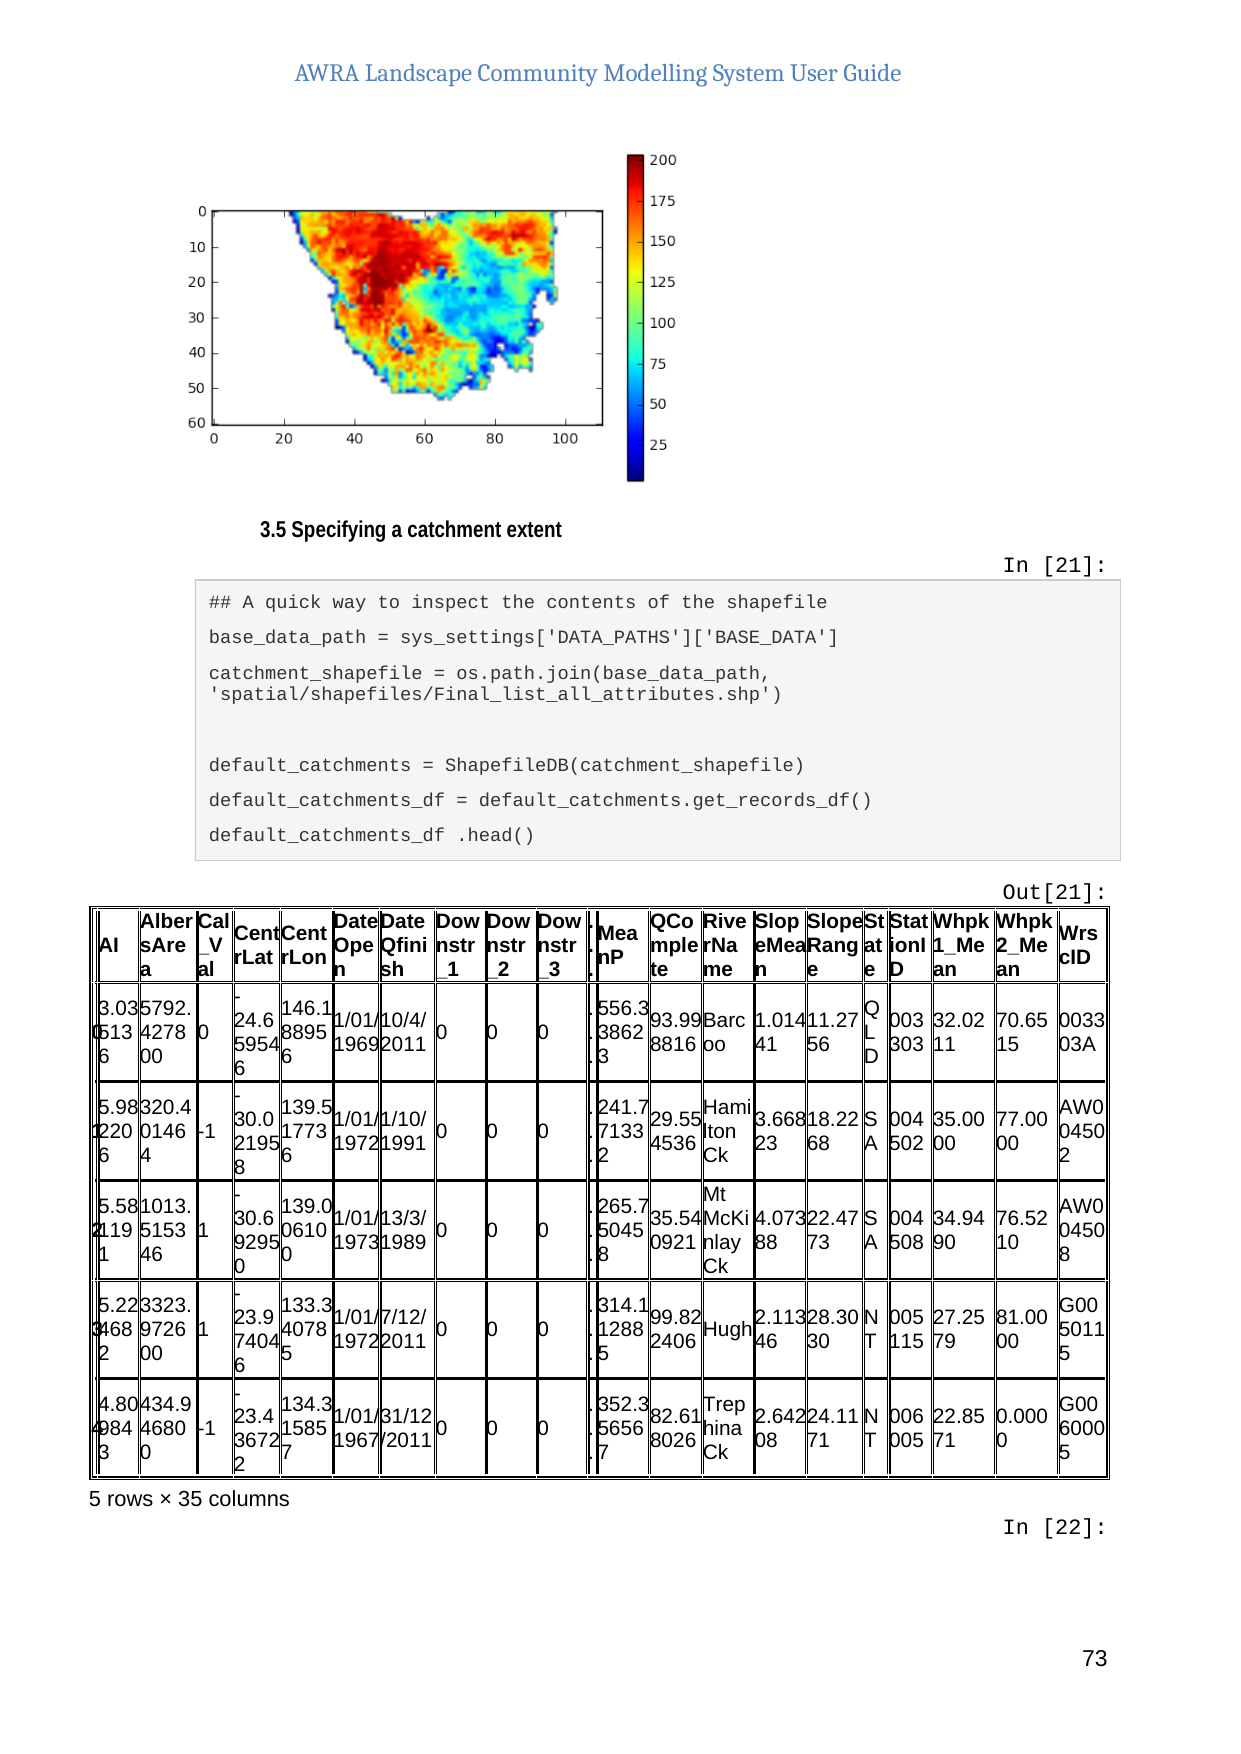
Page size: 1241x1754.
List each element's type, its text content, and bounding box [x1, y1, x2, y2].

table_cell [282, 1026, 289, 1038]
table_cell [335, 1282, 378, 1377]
text base_data_path = sys_settings['DATA_PATHS']['BASE_DATA'] [196, 614, 1120, 649]
text ## A quick way to inspect the contents of the shapefile [196, 581, 1120, 614]
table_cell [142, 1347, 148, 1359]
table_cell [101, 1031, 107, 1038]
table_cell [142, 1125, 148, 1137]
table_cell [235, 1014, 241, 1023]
text In [21]: [209, 548, 1107, 579]
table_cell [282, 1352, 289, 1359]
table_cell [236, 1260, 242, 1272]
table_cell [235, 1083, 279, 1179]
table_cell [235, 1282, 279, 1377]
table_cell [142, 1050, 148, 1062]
text In [22]: [260, 1511, 1107, 1541]
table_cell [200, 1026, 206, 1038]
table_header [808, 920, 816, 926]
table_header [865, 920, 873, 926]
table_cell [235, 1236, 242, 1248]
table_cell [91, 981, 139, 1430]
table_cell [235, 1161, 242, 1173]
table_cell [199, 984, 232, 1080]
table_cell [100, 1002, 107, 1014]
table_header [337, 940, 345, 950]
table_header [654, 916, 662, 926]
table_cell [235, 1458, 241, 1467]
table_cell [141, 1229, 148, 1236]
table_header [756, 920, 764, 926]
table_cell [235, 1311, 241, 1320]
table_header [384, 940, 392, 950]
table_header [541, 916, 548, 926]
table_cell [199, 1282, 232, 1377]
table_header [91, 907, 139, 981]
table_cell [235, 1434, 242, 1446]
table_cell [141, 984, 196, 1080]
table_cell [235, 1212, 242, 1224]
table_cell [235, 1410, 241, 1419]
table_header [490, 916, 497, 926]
text default_catchments = ShapefileDB(catchment_shapefile) [196, 741, 1120, 777]
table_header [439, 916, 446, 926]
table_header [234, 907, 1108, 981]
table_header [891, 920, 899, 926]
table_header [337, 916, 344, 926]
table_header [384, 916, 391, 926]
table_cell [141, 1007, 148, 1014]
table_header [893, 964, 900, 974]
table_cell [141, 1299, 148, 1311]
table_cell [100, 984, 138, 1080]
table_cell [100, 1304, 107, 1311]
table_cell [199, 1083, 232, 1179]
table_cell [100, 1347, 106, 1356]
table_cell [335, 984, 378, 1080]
text 5 rows × 35 columns [89, 1480, 1107, 1511]
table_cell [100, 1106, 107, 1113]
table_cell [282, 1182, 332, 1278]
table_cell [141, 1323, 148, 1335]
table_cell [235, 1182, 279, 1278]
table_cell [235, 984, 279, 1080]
subtitle 3.5 Specifying a catchment extent [209, 516, 1107, 542]
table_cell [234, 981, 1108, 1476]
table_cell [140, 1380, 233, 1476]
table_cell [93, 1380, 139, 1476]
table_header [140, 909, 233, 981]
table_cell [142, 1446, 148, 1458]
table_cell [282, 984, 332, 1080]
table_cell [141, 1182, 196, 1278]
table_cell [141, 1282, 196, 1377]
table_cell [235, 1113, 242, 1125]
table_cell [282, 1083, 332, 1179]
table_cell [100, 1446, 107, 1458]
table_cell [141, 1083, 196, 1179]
text Out[21]: [89, 875, 1107, 906]
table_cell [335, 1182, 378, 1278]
text default_catchments_df = default_catchments.get_records_df() [196, 777, 1120, 812]
text catchment_shapefile = os.path.join(base_data_path, 'spatial/shapefiles/Final_list_all_attributes.shp') [196, 649, 1120, 706]
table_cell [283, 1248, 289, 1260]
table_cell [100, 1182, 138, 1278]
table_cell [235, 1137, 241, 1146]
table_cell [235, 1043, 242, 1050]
picture [177, 144, 687, 491]
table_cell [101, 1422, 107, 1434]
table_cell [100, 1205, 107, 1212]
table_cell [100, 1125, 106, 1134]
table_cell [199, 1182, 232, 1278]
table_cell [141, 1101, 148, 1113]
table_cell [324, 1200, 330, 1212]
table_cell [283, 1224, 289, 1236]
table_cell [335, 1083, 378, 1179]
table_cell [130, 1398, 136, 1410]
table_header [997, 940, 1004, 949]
text default_catchments_df .head() [196, 812, 1120, 860]
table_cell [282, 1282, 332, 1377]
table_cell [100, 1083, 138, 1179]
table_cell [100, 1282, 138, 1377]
